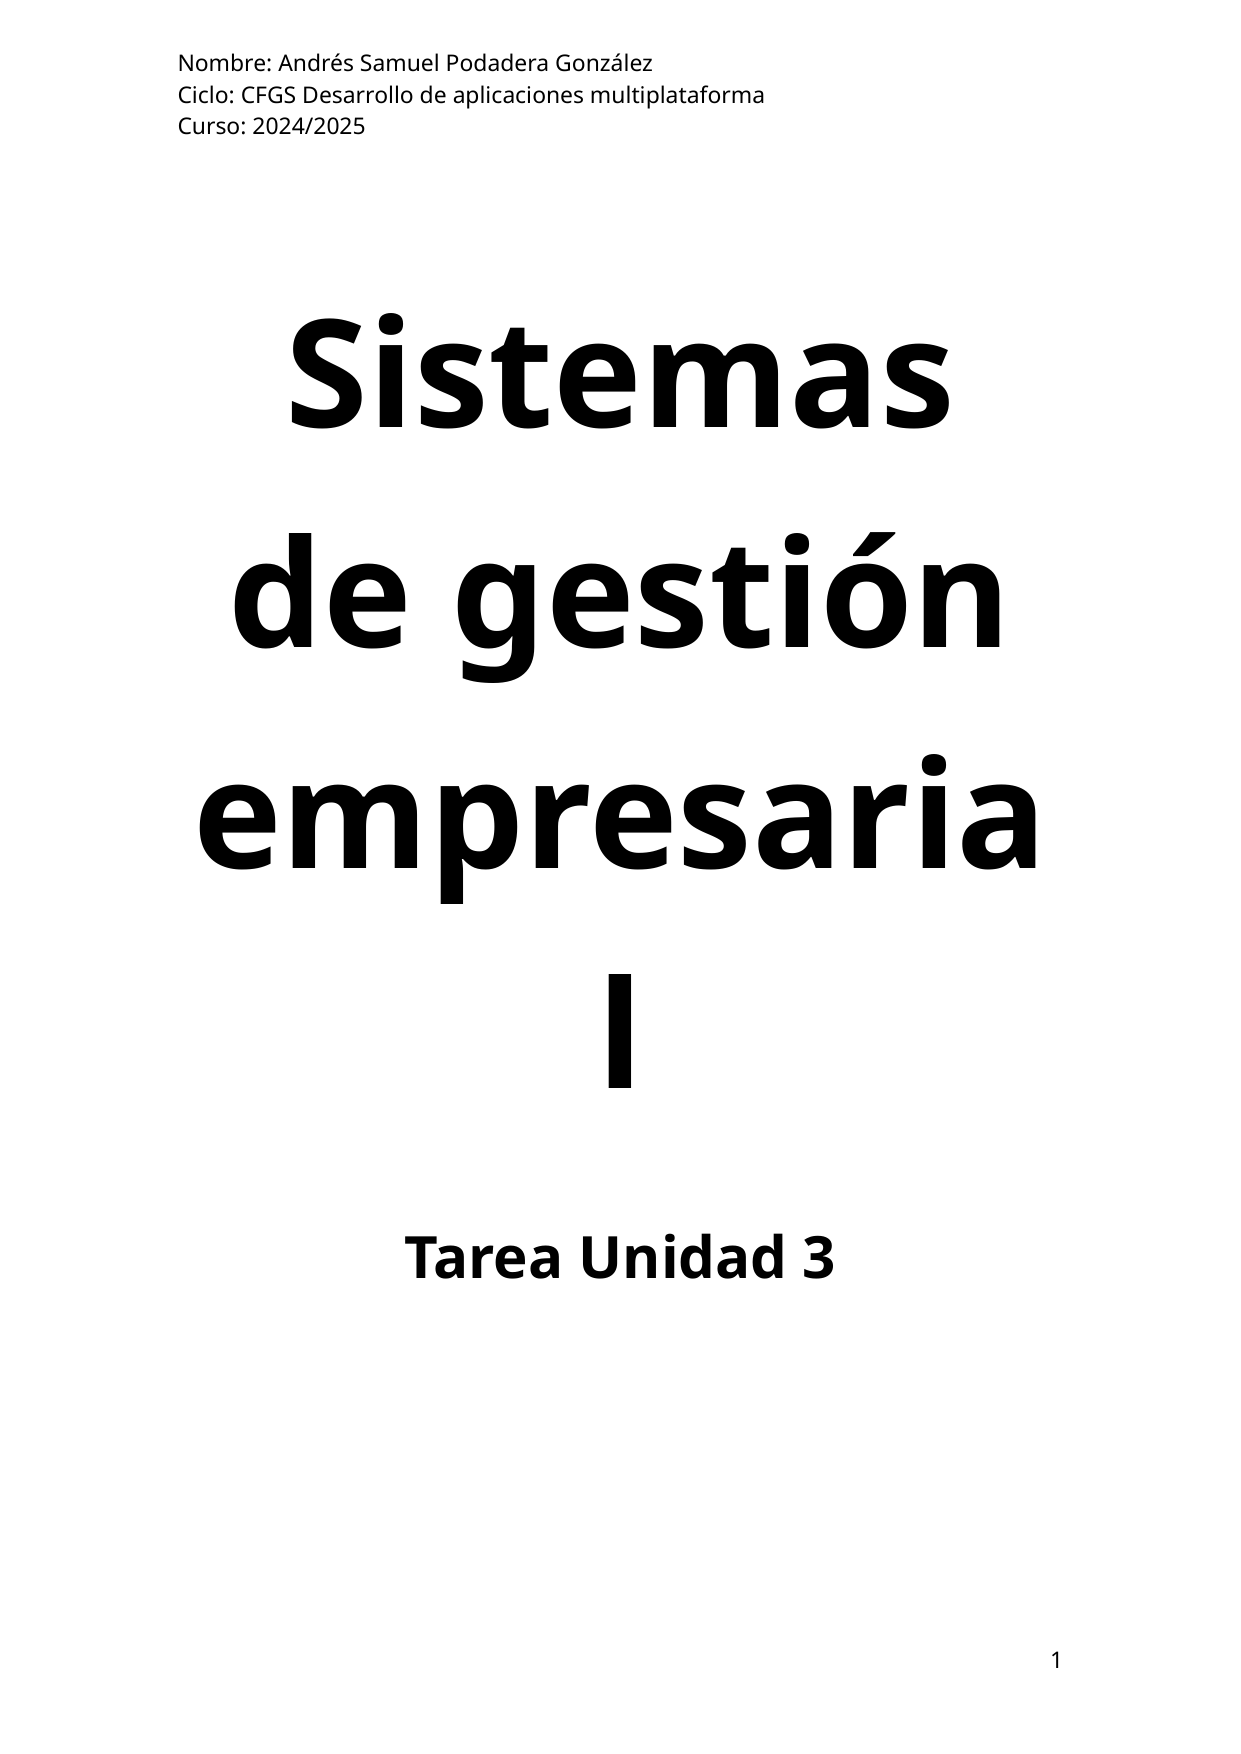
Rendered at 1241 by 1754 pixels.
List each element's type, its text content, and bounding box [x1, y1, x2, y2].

text Tarea Unidad 3 [177, 1216, 1063, 1296]
text Sistemas de gestión empresarial [177, 267, 1063, 1133]
